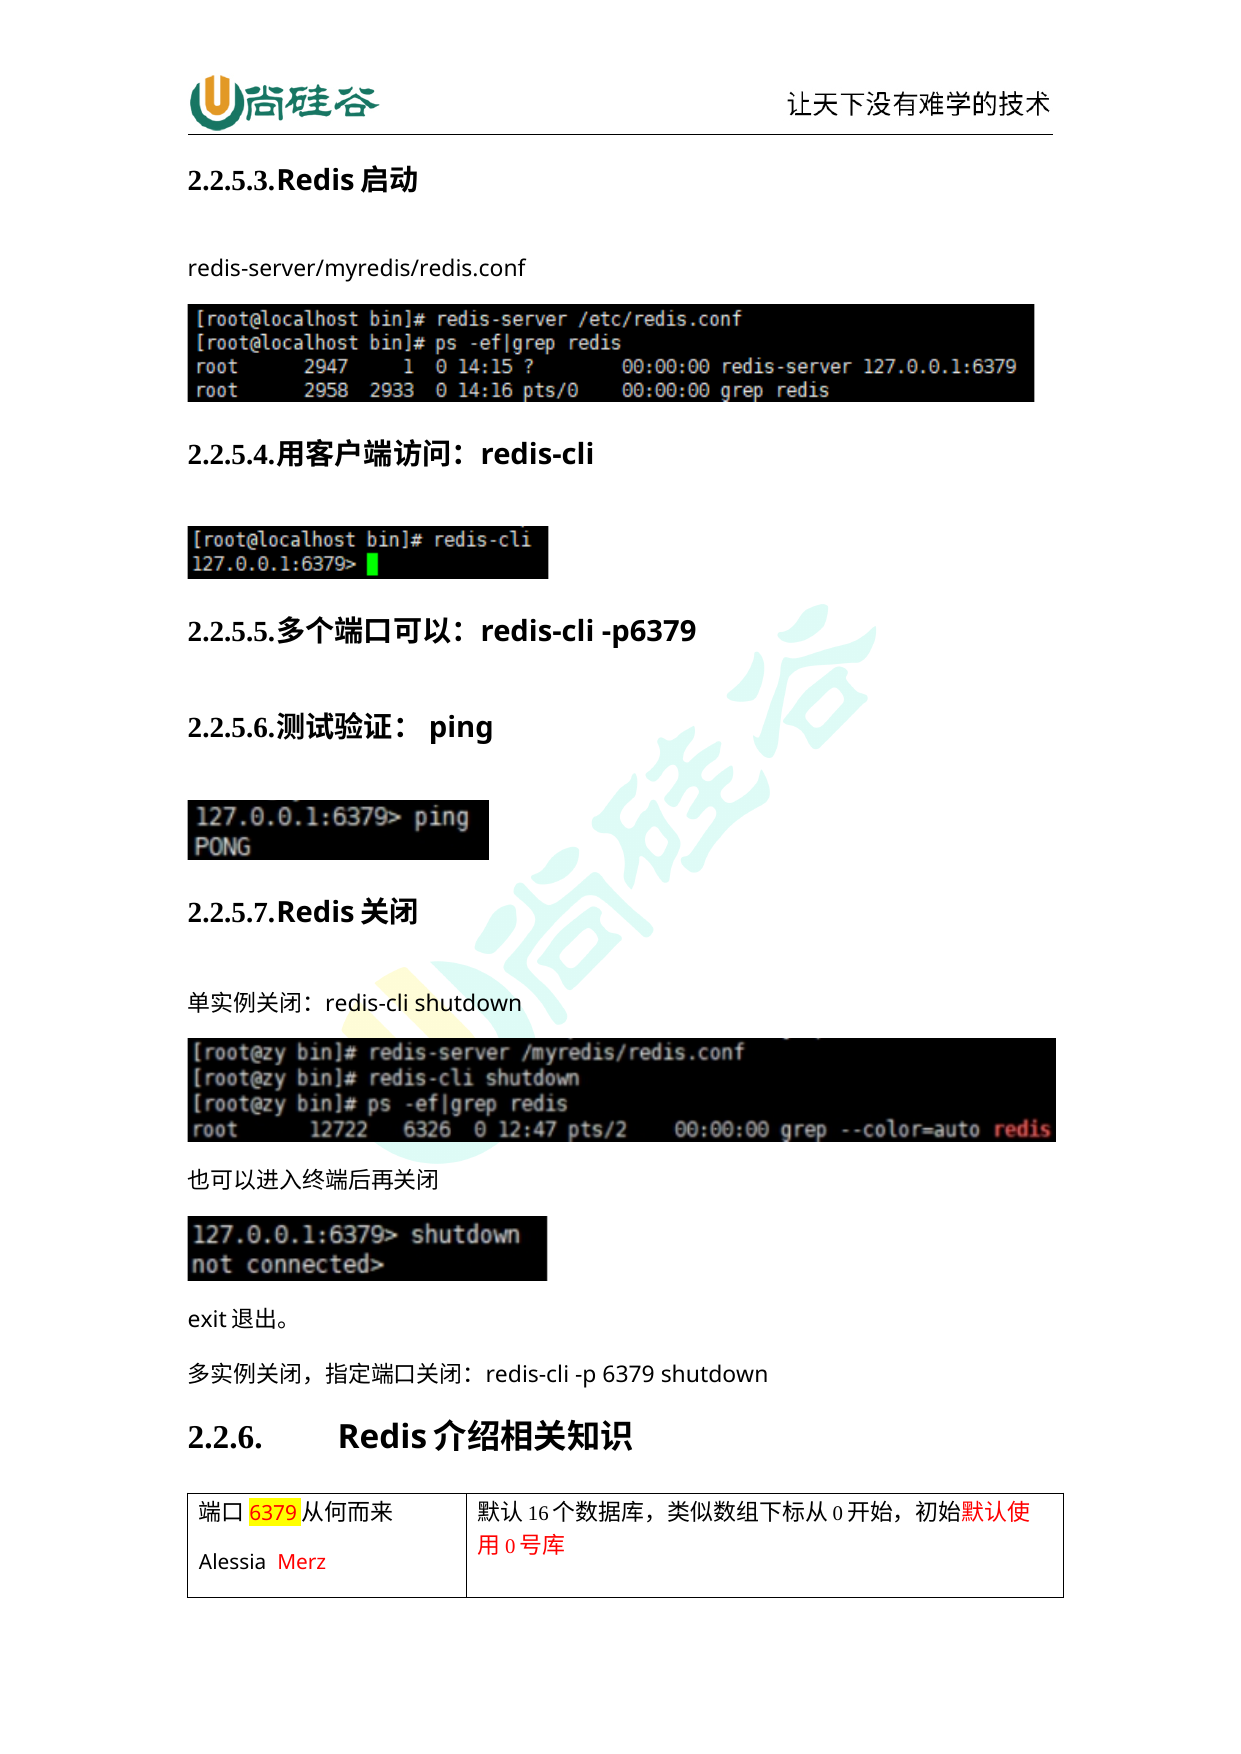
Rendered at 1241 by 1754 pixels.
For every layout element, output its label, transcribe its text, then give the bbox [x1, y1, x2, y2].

text exit退出。 [187, 1301, 1053, 1334]
picture [187, 526, 549, 579]
picture [187, 800, 489, 860]
picture [187, 73, 1053, 132]
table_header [467, 1494, 1063, 1597]
list 测试验证： ping [187, 704, 1053, 746]
picture [187, 304, 1035, 402]
list 多个端口可以：redis-cli -p6379 [187, 607, 1053, 650]
text 多实例关闭，指定端口关闭：redis-cli -p 6379 shutdown [187, 1355, 1053, 1389]
list Redis启动 [187, 156, 1053, 198]
list 用客户端访问：redis-cli [187, 431, 1053, 473]
picture [187, 1038, 1056, 1142]
list Redis介绍相关知识 [187, 1409, 1053, 1458]
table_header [188, 1494, 466, 1597]
text 单实例关闭：redis-cli shutdown [187, 985, 1053, 1018]
text redis-server/myredis/redis.conf [187, 252, 1053, 284]
picture [187, 1216, 549, 1281]
list Redis关闭 [187, 888, 1053, 931]
text 也可以进入终端后再关闭 [187, 1162, 1053, 1196]
